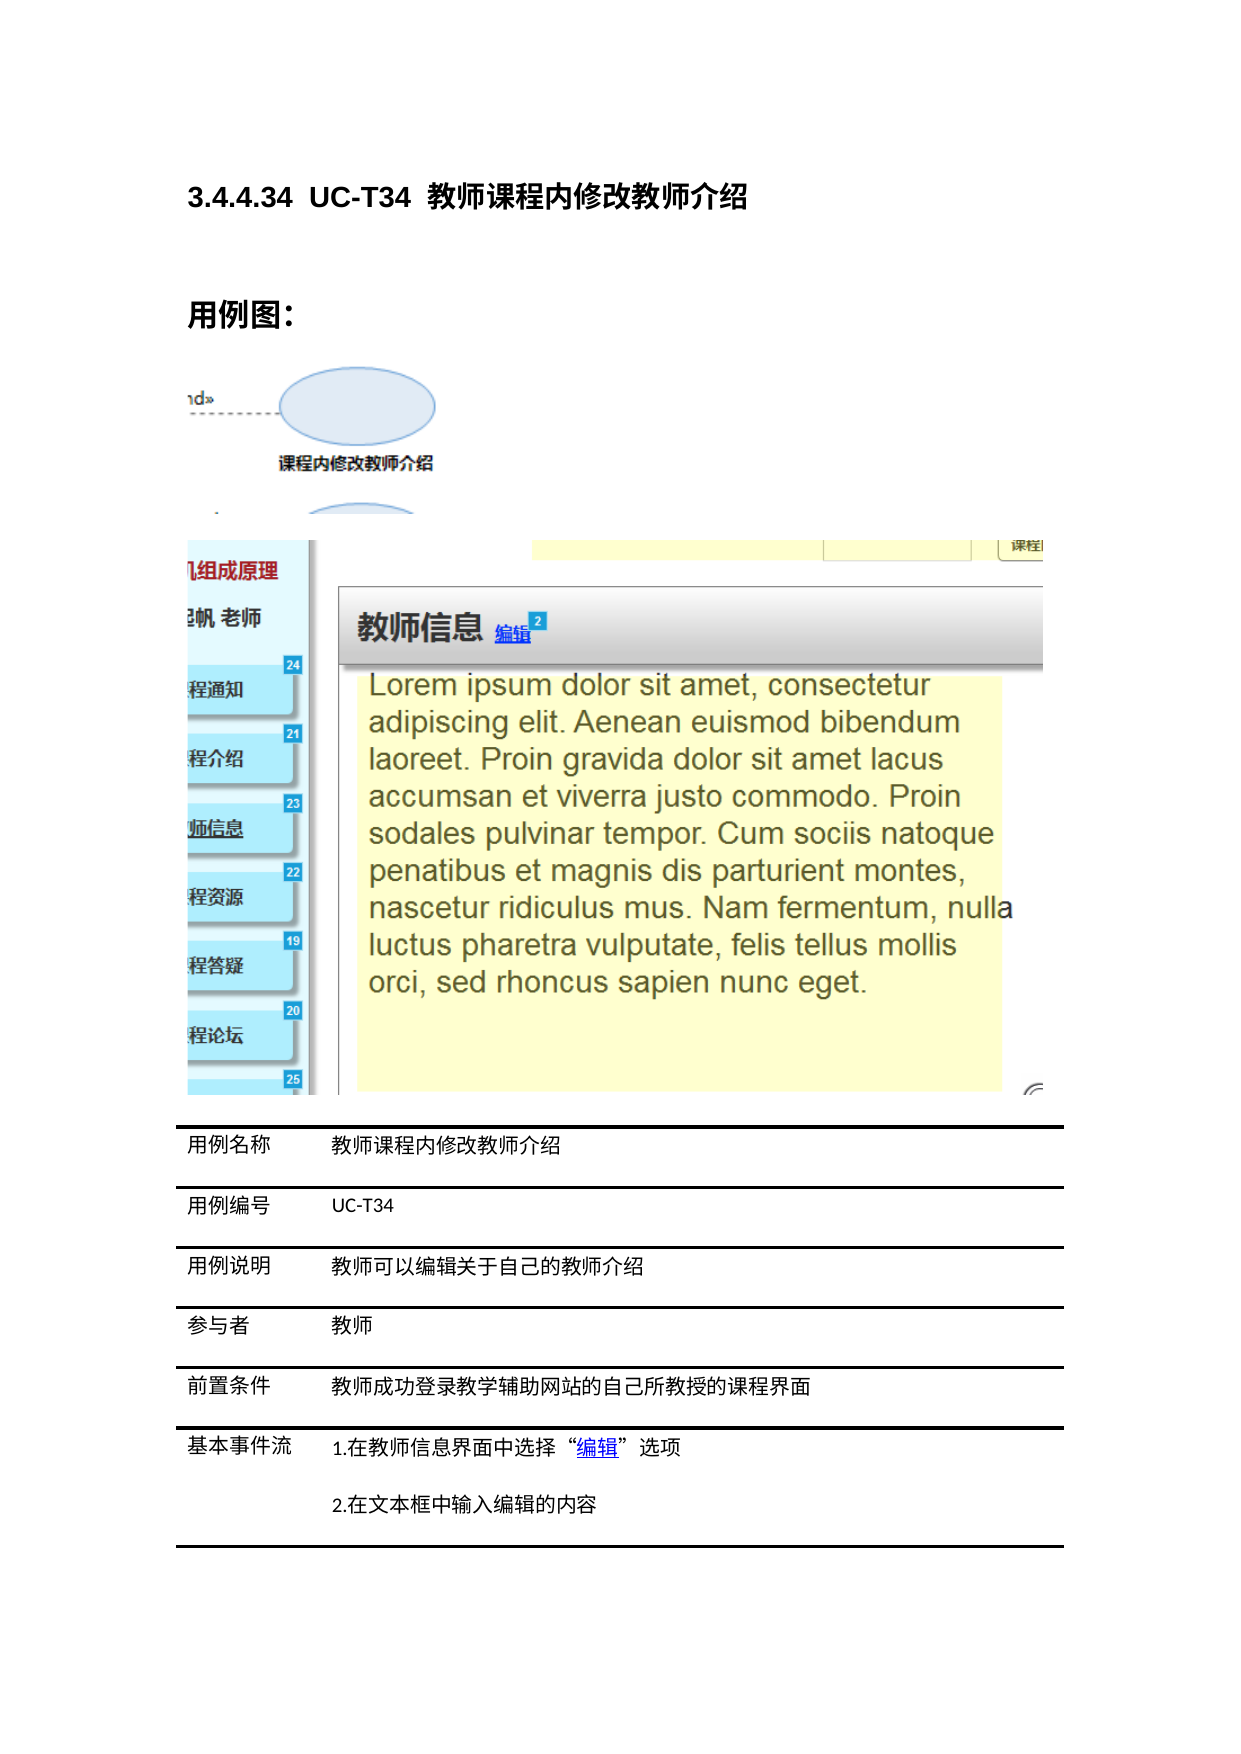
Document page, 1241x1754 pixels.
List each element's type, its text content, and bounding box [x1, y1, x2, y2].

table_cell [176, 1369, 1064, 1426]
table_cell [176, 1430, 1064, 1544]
text 用例图： [187, 280, 1053, 345]
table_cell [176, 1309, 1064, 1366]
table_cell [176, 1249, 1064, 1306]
picture [187, 345, 539, 514]
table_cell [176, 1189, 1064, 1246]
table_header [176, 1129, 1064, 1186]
subtitle 3.4.4.34 UC-T34 教师课程内修改教师介绍 [187, 162, 1053, 227]
picture [187, 540, 1043, 1095]
